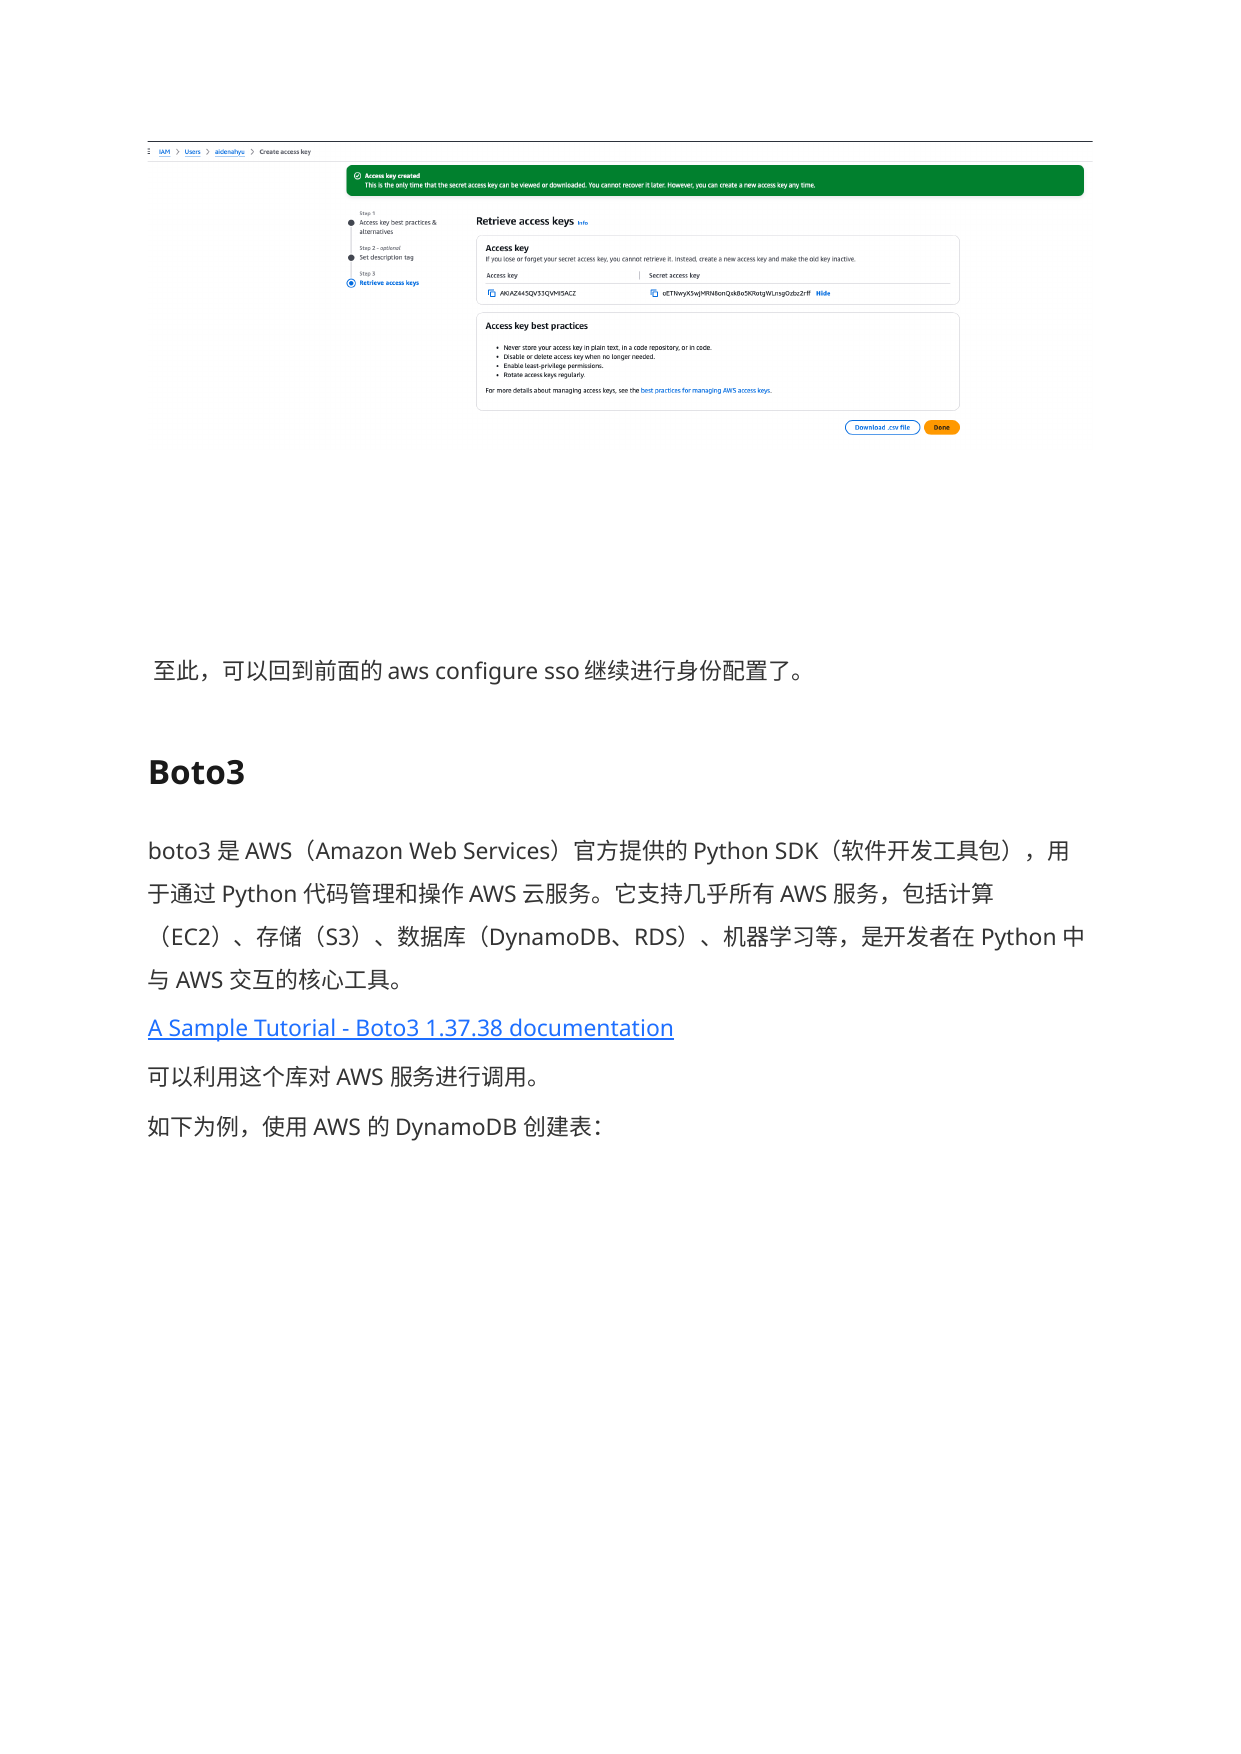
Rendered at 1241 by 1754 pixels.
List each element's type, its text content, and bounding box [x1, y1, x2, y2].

text boto3 是 AWS（Amazon Web Services）官方提供的 Python SDK（软件开发工具包），用于通过 Python 代码管理和操作 AWS 云服务。它支持几乎所有 AWS 服务，包括计算（EC2）、存储（S3）、数据库（DynamoDB、RDS）、机器学习等，是开发者在 Python 中与 AWS 交互的核心工具。 [148, 833, 1093, 996]
text 如下为例，使用 AWS 的 DynamoDB 创建表： [148, 1108, 1093, 1142]
text A Sample Tutorial - Boto3 1.37.38 documentation [148, 1012, 1093, 1043]
text 至此，可以回到前面的aws configure sso继续进行身份配置了。 [148, 653, 1093, 686]
subtitle Boto3 [148, 749, 1093, 794]
picture [147, 141, 1093, 450]
text 可以利用这个库对 AWS 服务进行调用。 [148, 1059, 1093, 1092]
